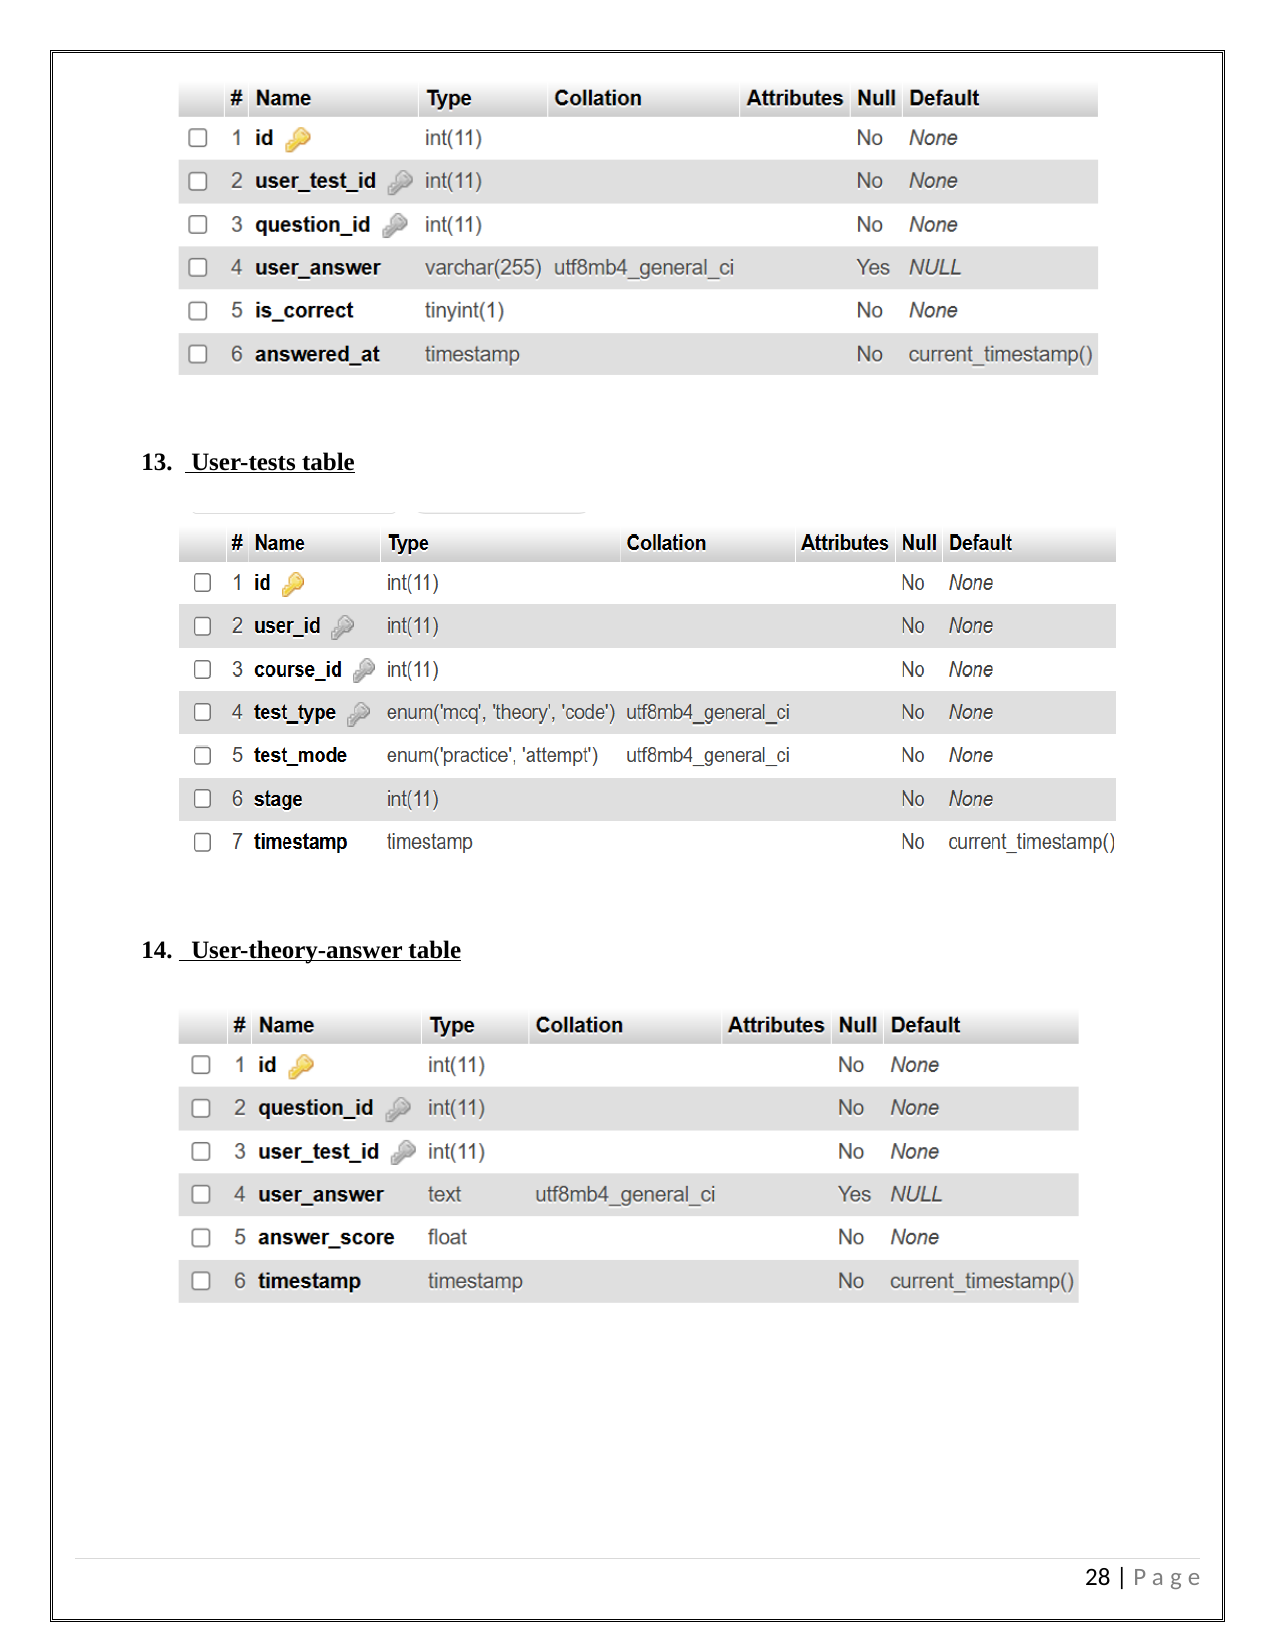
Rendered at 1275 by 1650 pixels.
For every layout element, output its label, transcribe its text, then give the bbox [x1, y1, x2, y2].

list User-tests table [141, 447, 1116, 476]
list User-theory-answer table [141, 935, 1116, 963]
picture [178, 1000, 1079, 1307]
picture [178, 75, 1099, 376]
picture [178, 512, 1116, 864]
